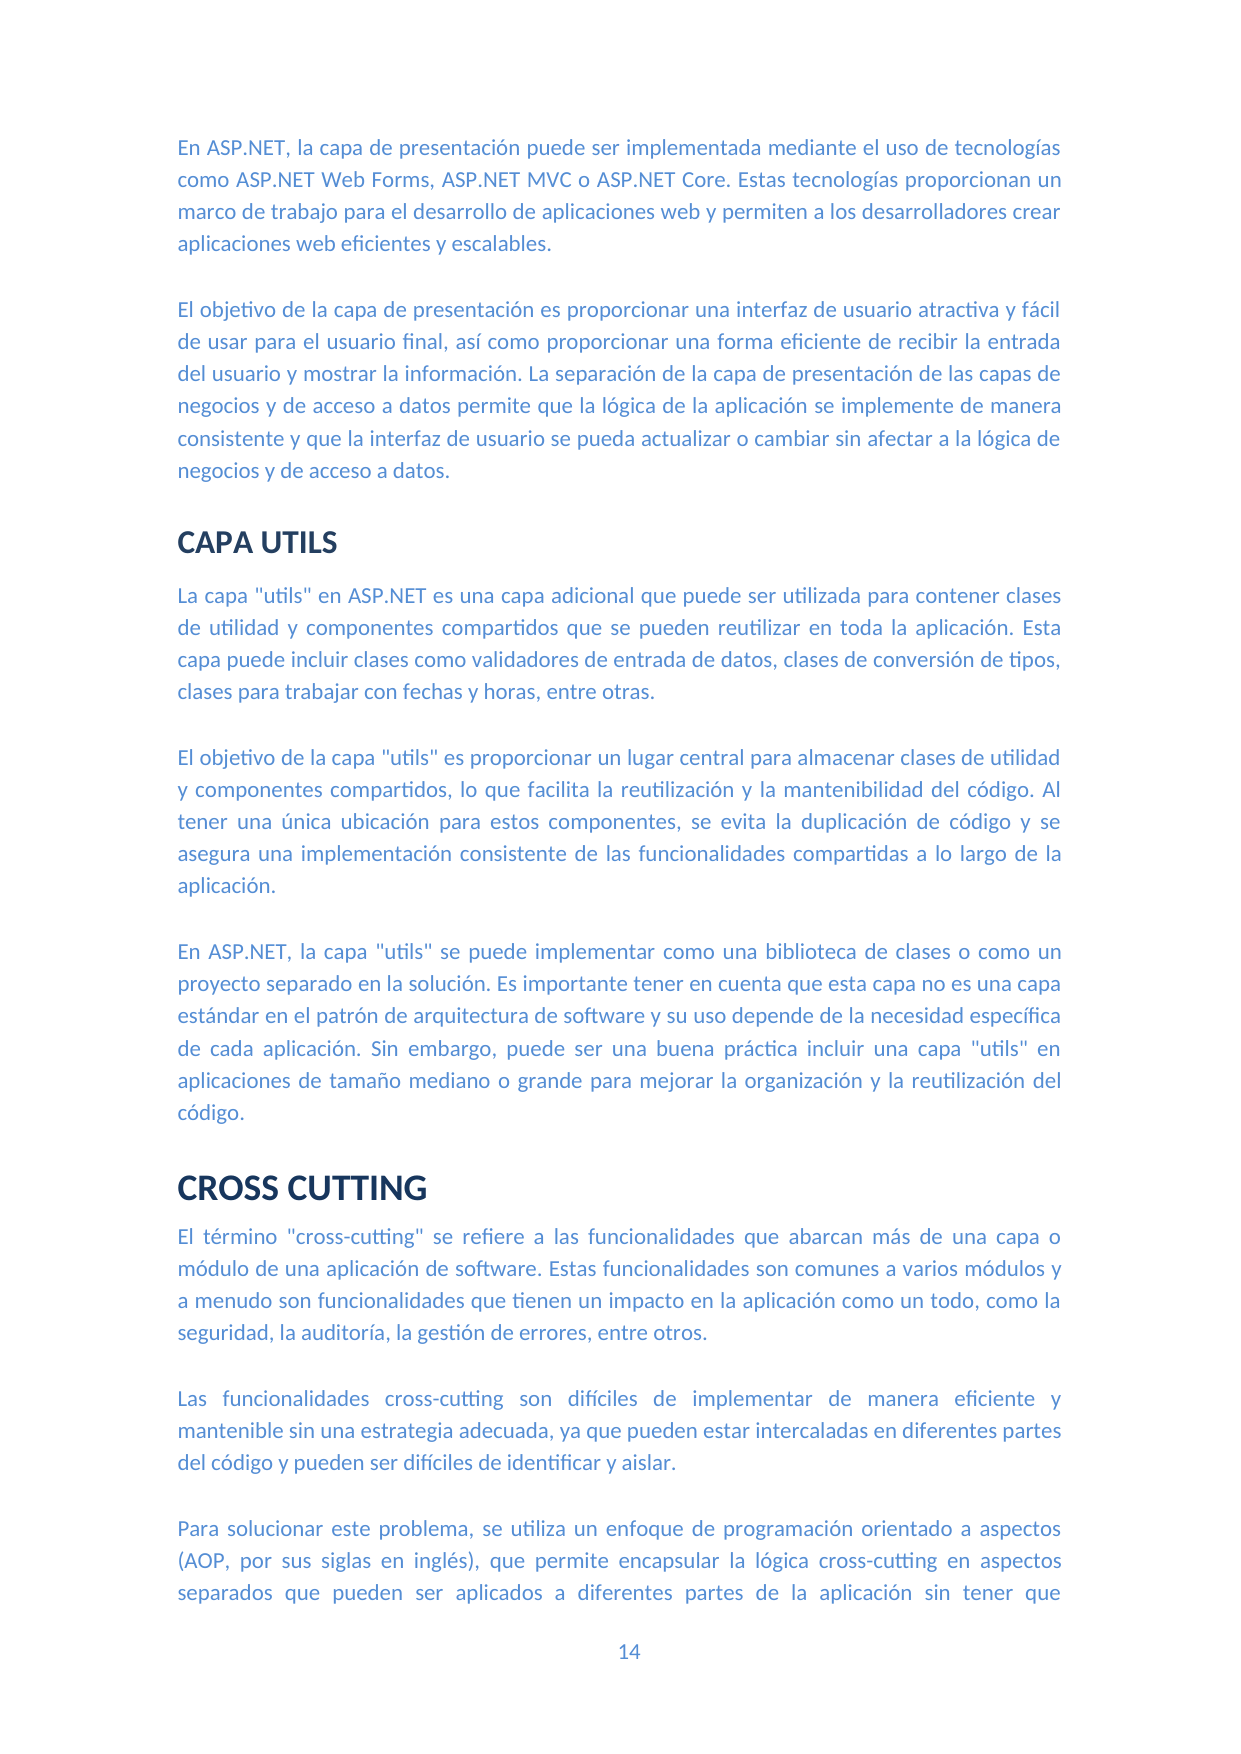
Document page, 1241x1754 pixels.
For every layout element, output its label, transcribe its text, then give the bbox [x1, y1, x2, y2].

text La capa "utils" en ASP.NET es una capa adicional que puede ser utilizada para contener clases de utilidad y componentes compartidos que se pueden reutilizar en toda la aplicación. Esta capa puede incluir clases como validadores de entrada de datos, clases de conversión de tipos, clases para trabajar con fechas y horas, entre otras. [177, 581, 1063, 705]
subtitle CROSS CUTTING [177, 1163, 1063, 1209]
text En ASP.NET, la capa de presentación puede ser implementada mediante el uso de tecnologías como ASP.NET Web Forms, ASP.NET MVC o ASP.NET Core. Estas tecnologías proporcionan un marco de trabajo para el desarrollo de aplicaciones web y permiten a los desarrolladores crear aplicaciones web eficientes y escalables. [177, 133, 1063, 257]
text El objetivo de la capa de presentación es proporcionar una interfaz de usuario atractiva y fácil de usar para el usuario final, así como proporcionar una forma eficiente de recibir la entrada del usuario y mostrar la información. La separación de la capa de presentación de las capas de negocios y de acceso a datos permite que la lógica de la aplicación se implemente de manera consistente y que la interfaz de usuario se pueda actualizar o cambiar sin afectar a la lógica de negocios y de acceso a datos. [177, 295, 1063, 484]
text El objetivo de la capa "utils" es proporcionar un lugar central para almacenar clases de utilidad y componentes compartidos, lo que facilita la reutilización y la mantenibilidad del código. Al tener una única ubicación para estos componentes, se evita la duplicación de código y se asegura una implementación consistente de las funcionalidades compartidas a lo largo de la aplicación. [177, 743, 1063, 899]
text El término "cross-cutting" se refiere a las funcionalidades que abarcan más de una capa o módulo de una aplicación de software. Estas funcionalidades son comunes a varios módulos y a menudo son funcionalidades que tienen un impacto en la aplicación como un todo, como la seguridad, la auditoría, la gestión de errores, entre otros. [177, 1222, 1063, 1346]
subtitle CAPA UTILS [177, 521, 1063, 562]
text Las funcionalidades cross-cutting son difíciles de implementar de manera eficiente y mantenible sin una estrategia adecuada, ya que pueden estar intercaladas en diferentes partes del código y pueden ser difíciles de identificar y aislar. [177, 1384, 1063, 1476]
text En ASP.NET, la capa "utils" se puede implementar como una biblioteca de clases o como un proyecto separado en la solución. Es importante tener en cuenta que esta capa no es una capa estándar en el patrón de arquitectura de software y su uso depende de la necesidad específica de cada aplicación. Sin embargo, puede ser una buena práctica incluir una capa "utils" en aplicaciones de tamaño mediano o grande para mejorar la organización y la reutilización del código. [177, 937, 1063, 1126]
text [177, 1514, 1063, 1606]
